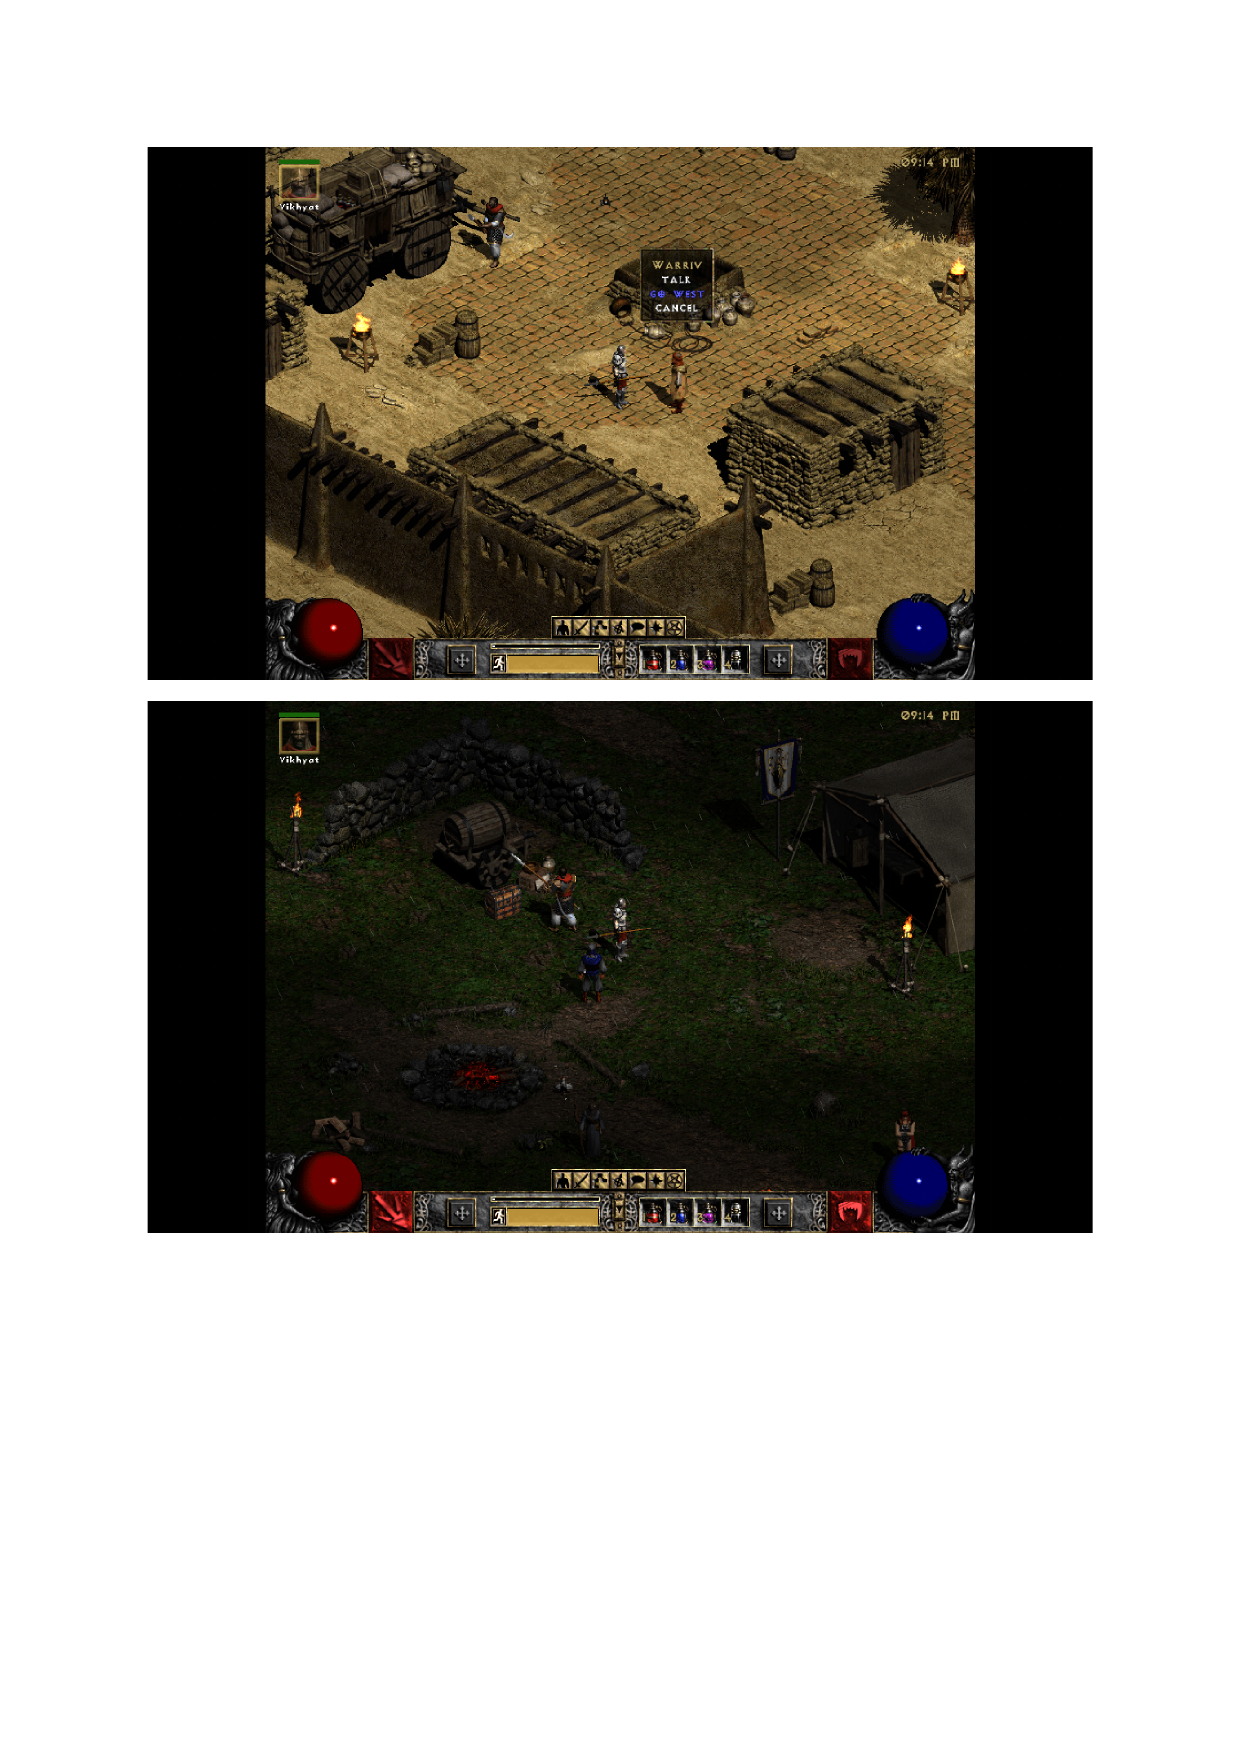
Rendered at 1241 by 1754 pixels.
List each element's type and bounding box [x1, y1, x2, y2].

picture [147, 701, 1093, 1233]
picture [147, 147, 1093, 680]
